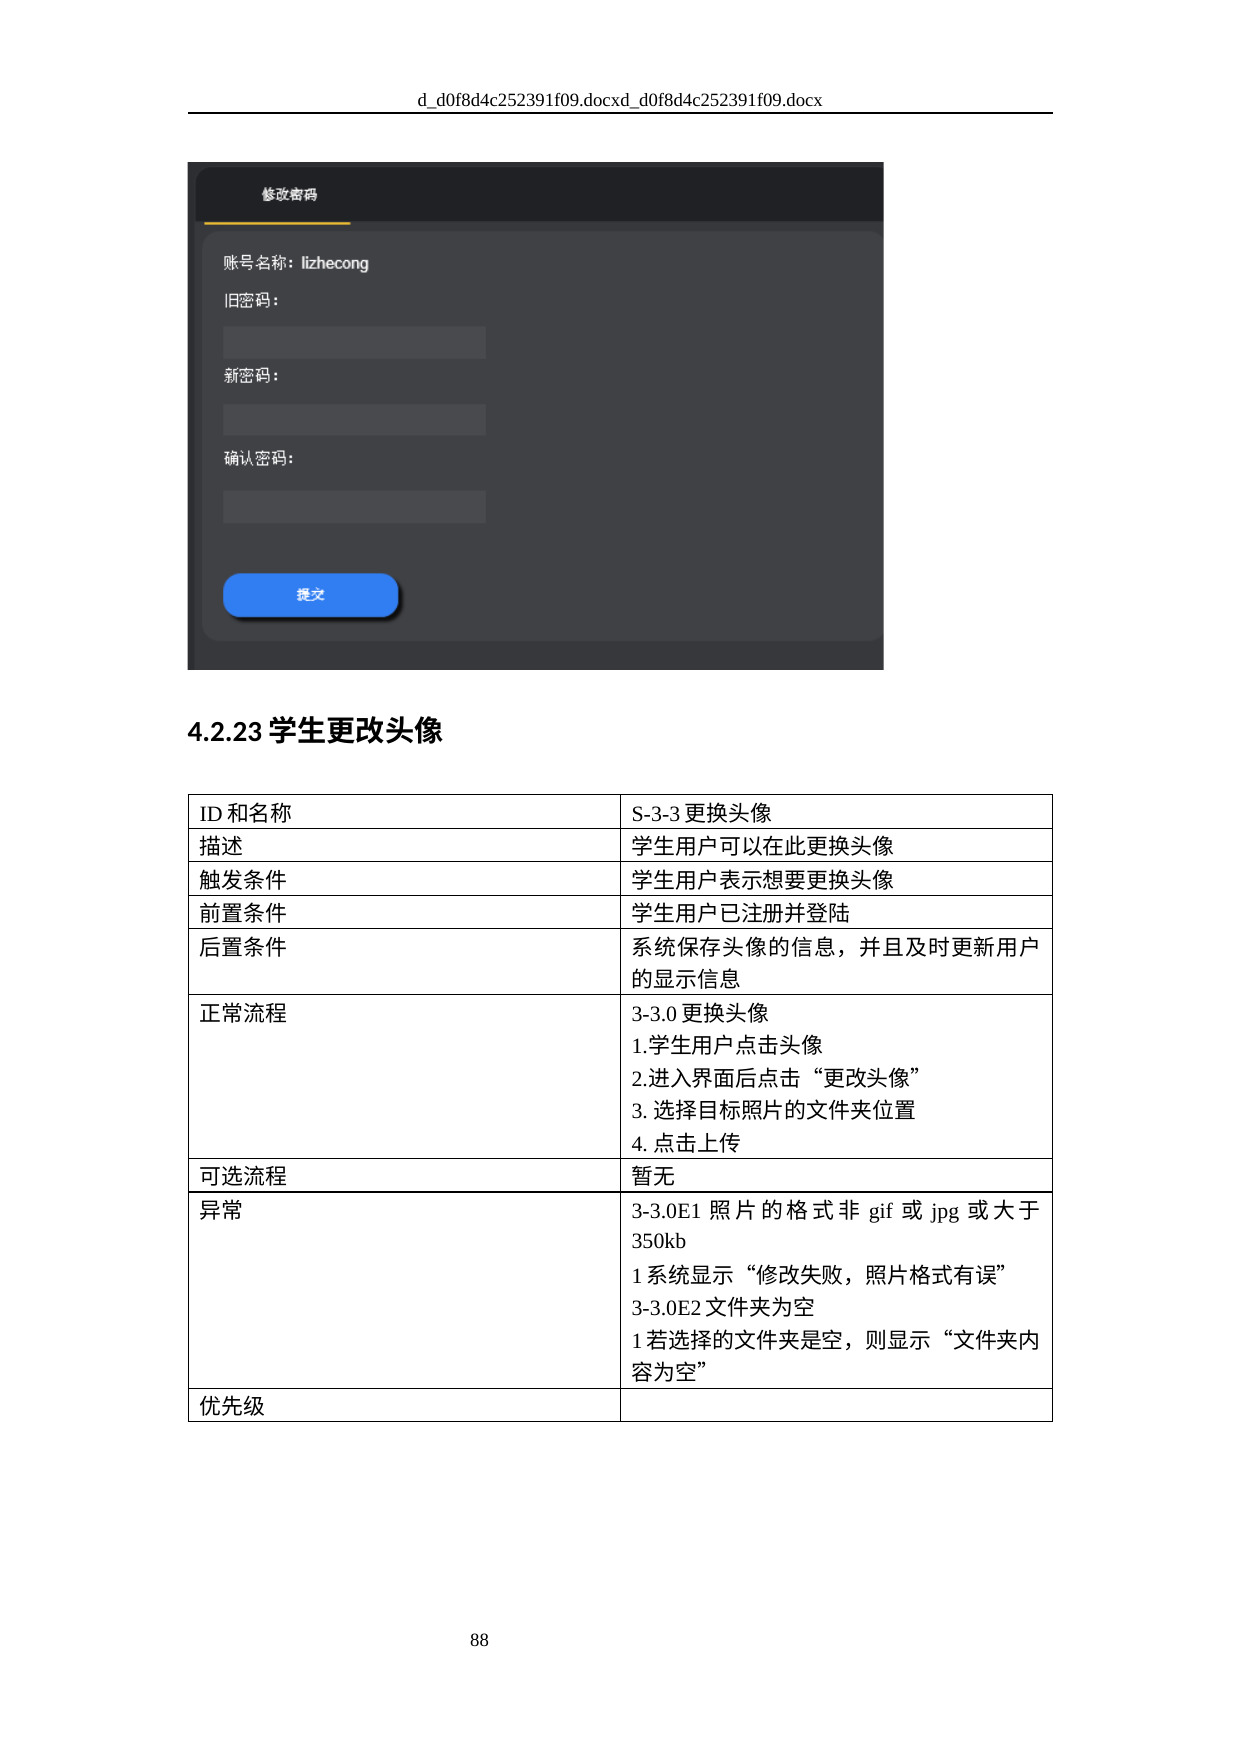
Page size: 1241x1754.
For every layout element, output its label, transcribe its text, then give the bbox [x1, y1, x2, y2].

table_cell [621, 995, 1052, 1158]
subtitle 4.2.23学生更改头像 [187, 697, 1053, 762]
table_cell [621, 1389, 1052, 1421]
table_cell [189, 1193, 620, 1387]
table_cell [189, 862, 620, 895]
picture [187, 162, 884, 670]
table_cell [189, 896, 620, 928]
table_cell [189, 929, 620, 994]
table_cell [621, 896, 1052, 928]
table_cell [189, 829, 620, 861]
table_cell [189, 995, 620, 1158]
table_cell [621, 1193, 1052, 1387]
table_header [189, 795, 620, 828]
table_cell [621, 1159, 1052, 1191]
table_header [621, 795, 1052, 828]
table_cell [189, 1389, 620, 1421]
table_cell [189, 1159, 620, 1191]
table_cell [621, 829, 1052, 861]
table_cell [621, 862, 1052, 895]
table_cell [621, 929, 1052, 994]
